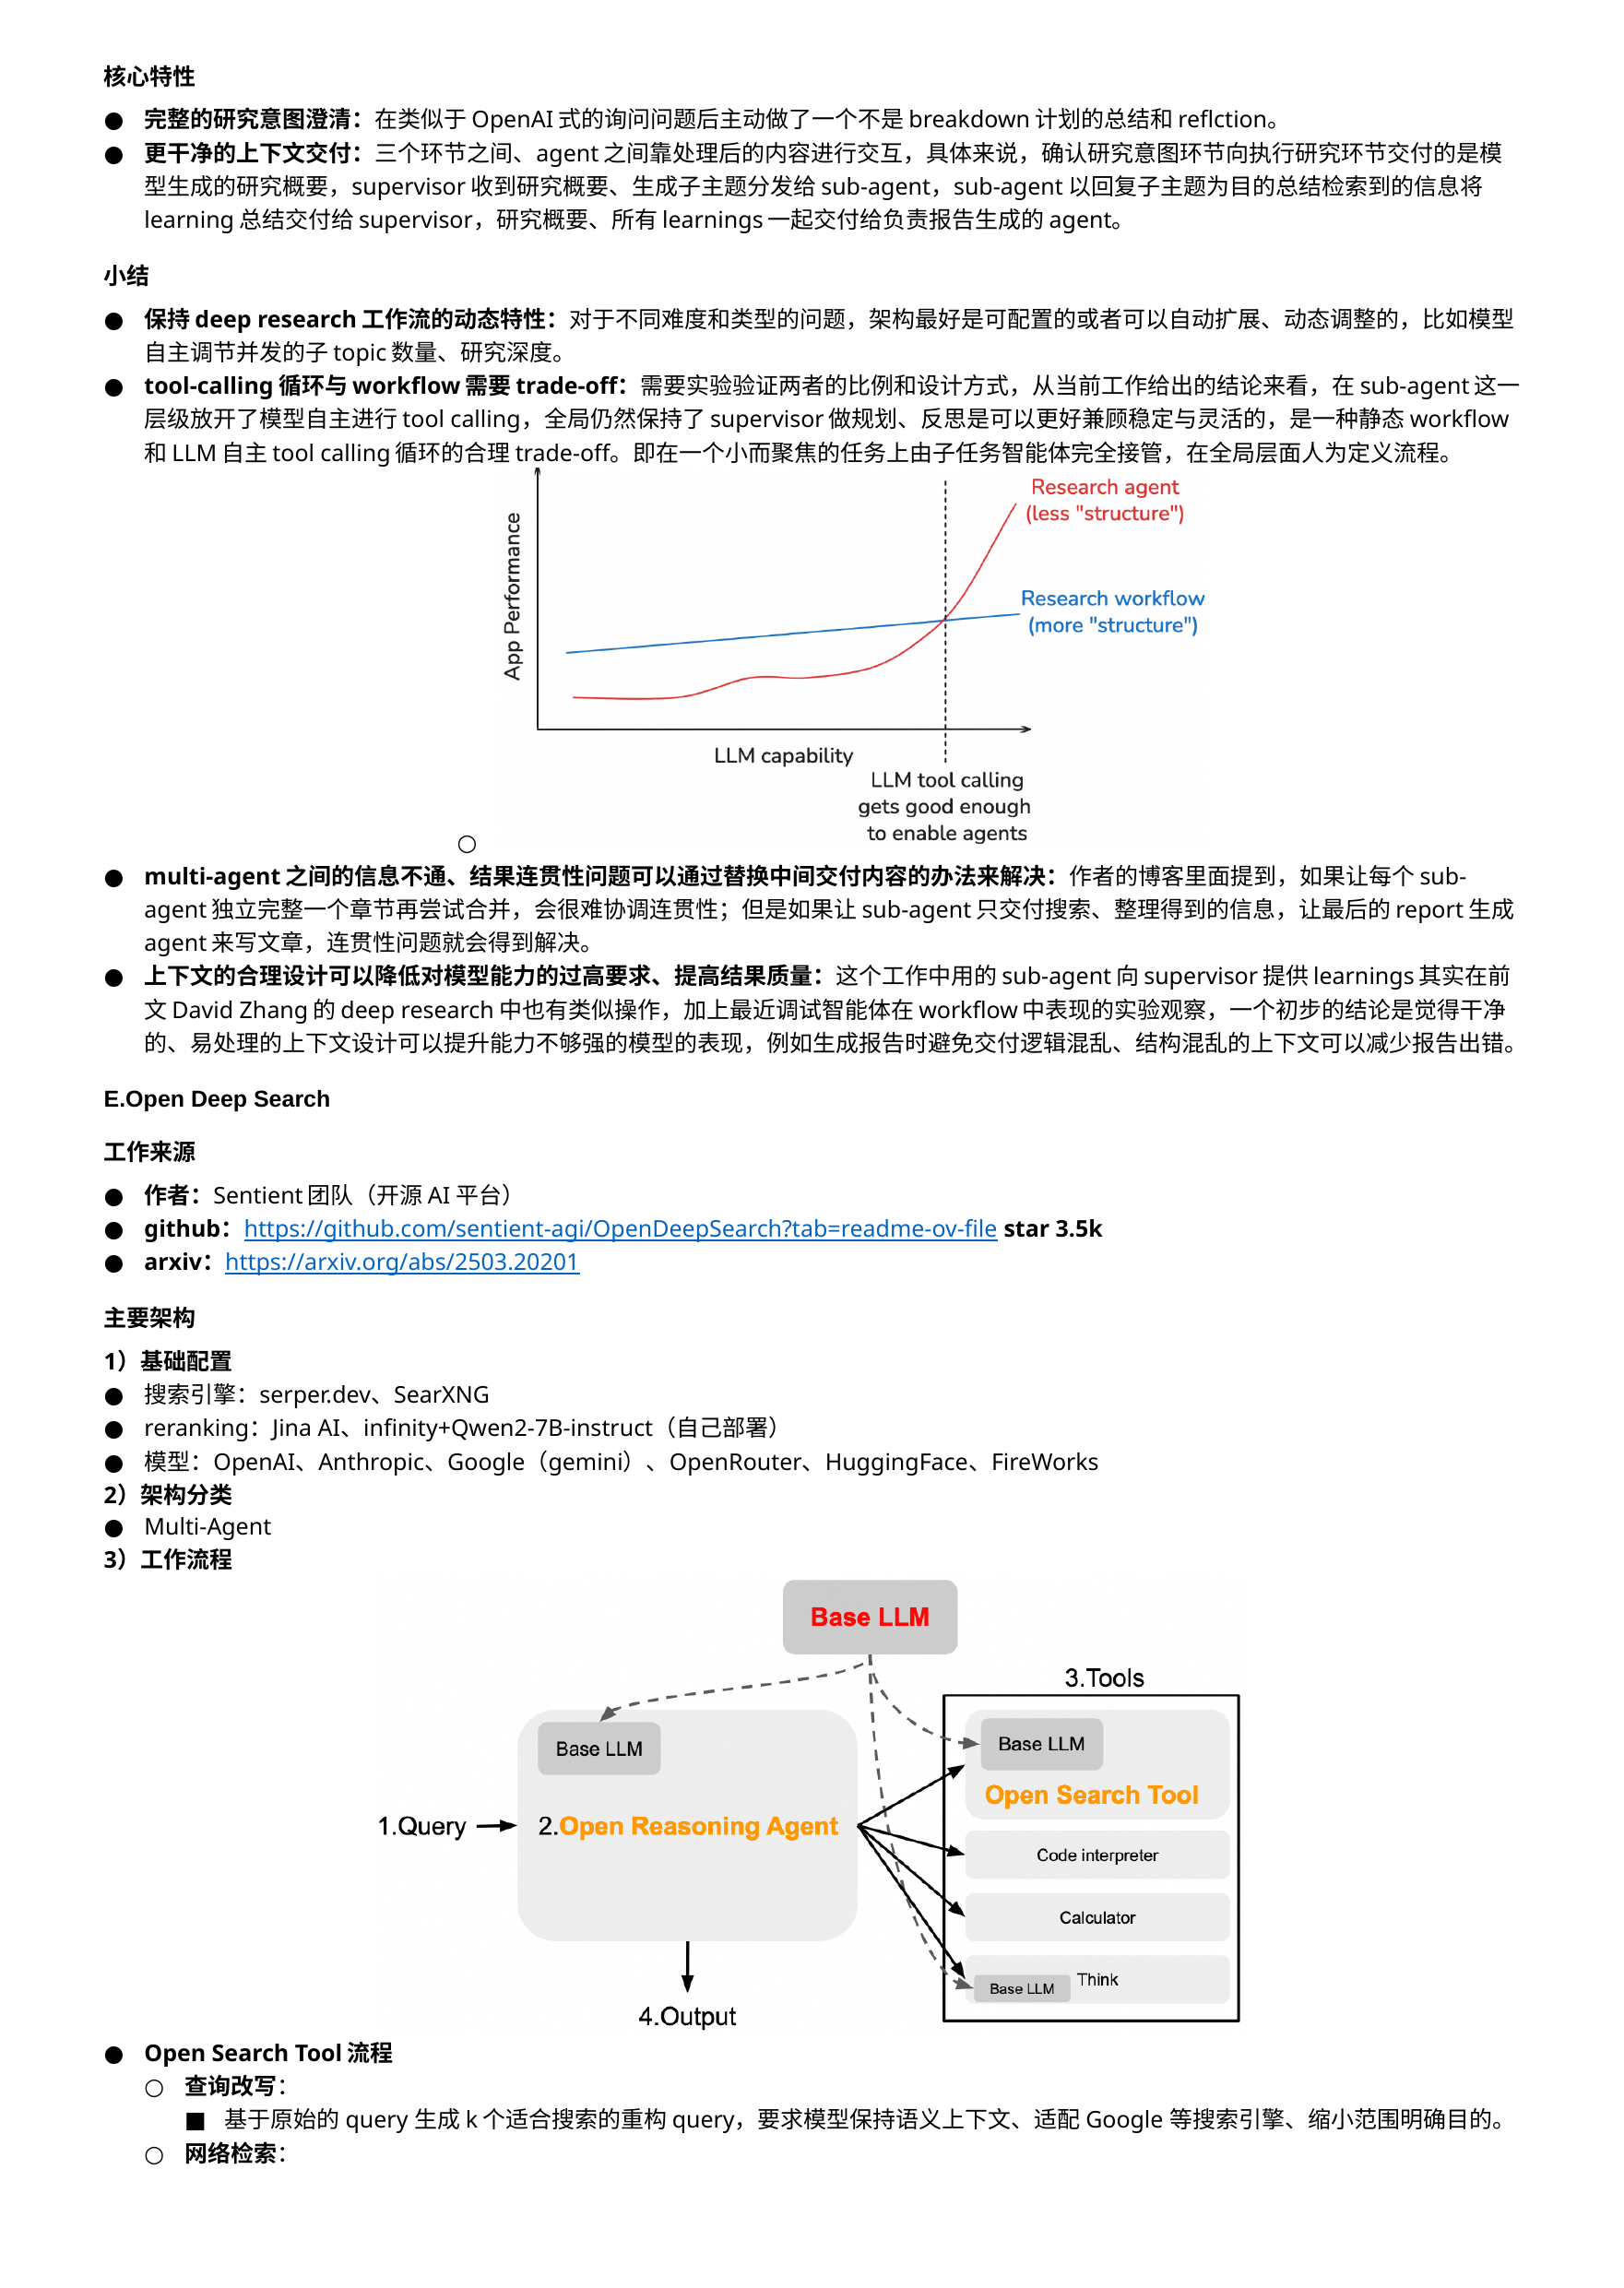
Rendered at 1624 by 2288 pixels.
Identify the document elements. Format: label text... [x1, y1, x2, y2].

list tool-calling循环与workflow需要trade-off：需要实验验证两者的比例和设计方式，从当前工作给出的结论来看，在sub-agent这一层级放开了模型自主进行tool calling，全局仍然保持了supervisor做规划、反思是可以更好兼顾稳定与灵活的，是一种静态workflow和LLM自主tool calling循环的合理trade-off。即在一个小而聚焦的任务上由子任务智能体完全接管，在全局层面人为定义流程。 [103, 368, 1520, 468]
list Open Search Tool流程 [103, 2034, 1520, 2069]
subtitle E.Open Deep Search [103, 1092, 1520, 1111]
picture [375, 1574, 1249, 2035]
list 网络检索： [144, 2135, 1520, 2168]
subtitle 工作来源 [103, 1144, 1520, 1165]
list 上下文的合理设计可以降低对模型能力的过高要求、提高结果质量：这个工作中用的sub-agent向supervisor提供learnings其实在前文David Zhang的deep research中也有类似操作，加上最近调试智能体在workflow中表现的实验观察，一个初步的结论是觉得干净的、易处理的上下文设计可以提升能力不够强的模型的表现，例如生成报告时避免交付逻辑混乱、结构混乱的上下文可以减少报告出错。 [103, 958, 1520, 1059]
list 保持deep research工作流的动态特性：对于不同难度和类型的问题，架构最好是可配置的或者可以自动扩展、动态调整的，比如模型自主调节并发的子topic数量、研究深度。 [103, 301, 1520, 368]
list 完整的研究意图澄清：在类似于OpenAI式的询问问题后主动做了一个不是breakdown计划的总结和reflction。 [103, 101, 1520, 135]
list reranking：Jina AI、infinity+Qwen2-7B-instruct（自己部署） [103, 1410, 1520, 1443]
picture [497, 468, 1208, 851]
text 1）基础配置 [103, 1343, 1520, 1377]
list 查询改写： [144, 2069, 1520, 2102]
list 模型：OpenAI、Anthropic、Google（gemini）、OpenRouter、HuggingFace、FireWorks [103, 1443, 1520, 1476]
list multi-agent之间的信息不通、结果连贯性问题可以通过替换中间交付内容的办法来解决：作者的博客里面提到，如果让每个sub-agent独立完整一个章节再尝试合并，会很难协调连贯性；但是如果让sub-agent只交付搜索、整理得到的信息，让最后的report生成agent来写文章，连贯性问题就会得到解决。 [103, 858, 1520, 958]
list arxiv：https://arxiv.org/abs/2503.20201 [103, 1244, 1520, 1277]
list 搜索引擎：serper.dev、SearXNG [103, 1377, 1520, 1410]
text 3）工作流程 [103, 1542, 1520, 1575]
list Multi-Agent [103, 1511, 1520, 1542]
list 更干净的上下文交付：三个环节之间、agent之间靠处理后的内容进行交互，具体来说，确认研究意图环节向执行研究环节交付的是模型生成的研究概要，supervisor收到研究概要、生成子主题分发给sub-agent，sub-agent以回复子主题为目的总结检索到的信息将learning总结交付给supervisor，研究概要、所有learnings一起交付给负责报告生成的agent。 [103, 135, 1520, 235]
list 基于原始的 query 生成 k个适合搜索的重构 query，要求模型保持语义上下文、适配 Google 等搜索引擎、缩小范围明确目的。 [184, 2102, 1520, 2135]
subtitle 小结 [103, 268, 1520, 289]
subtitle 核心特性 [103, 69, 1520, 89]
list 作者：Sentient团队（开源AI 平台） [103, 1177, 1520, 1211]
text 2）架构分类 [103, 1476, 1520, 1511]
list github：https://github.com/sentient-agi/OpenDeepSearch?tab=readme-ov-file star 3.5k [103, 1211, 1520, 1244]
subtitle 主要架构 [103, 1310, 1520, 1331]
